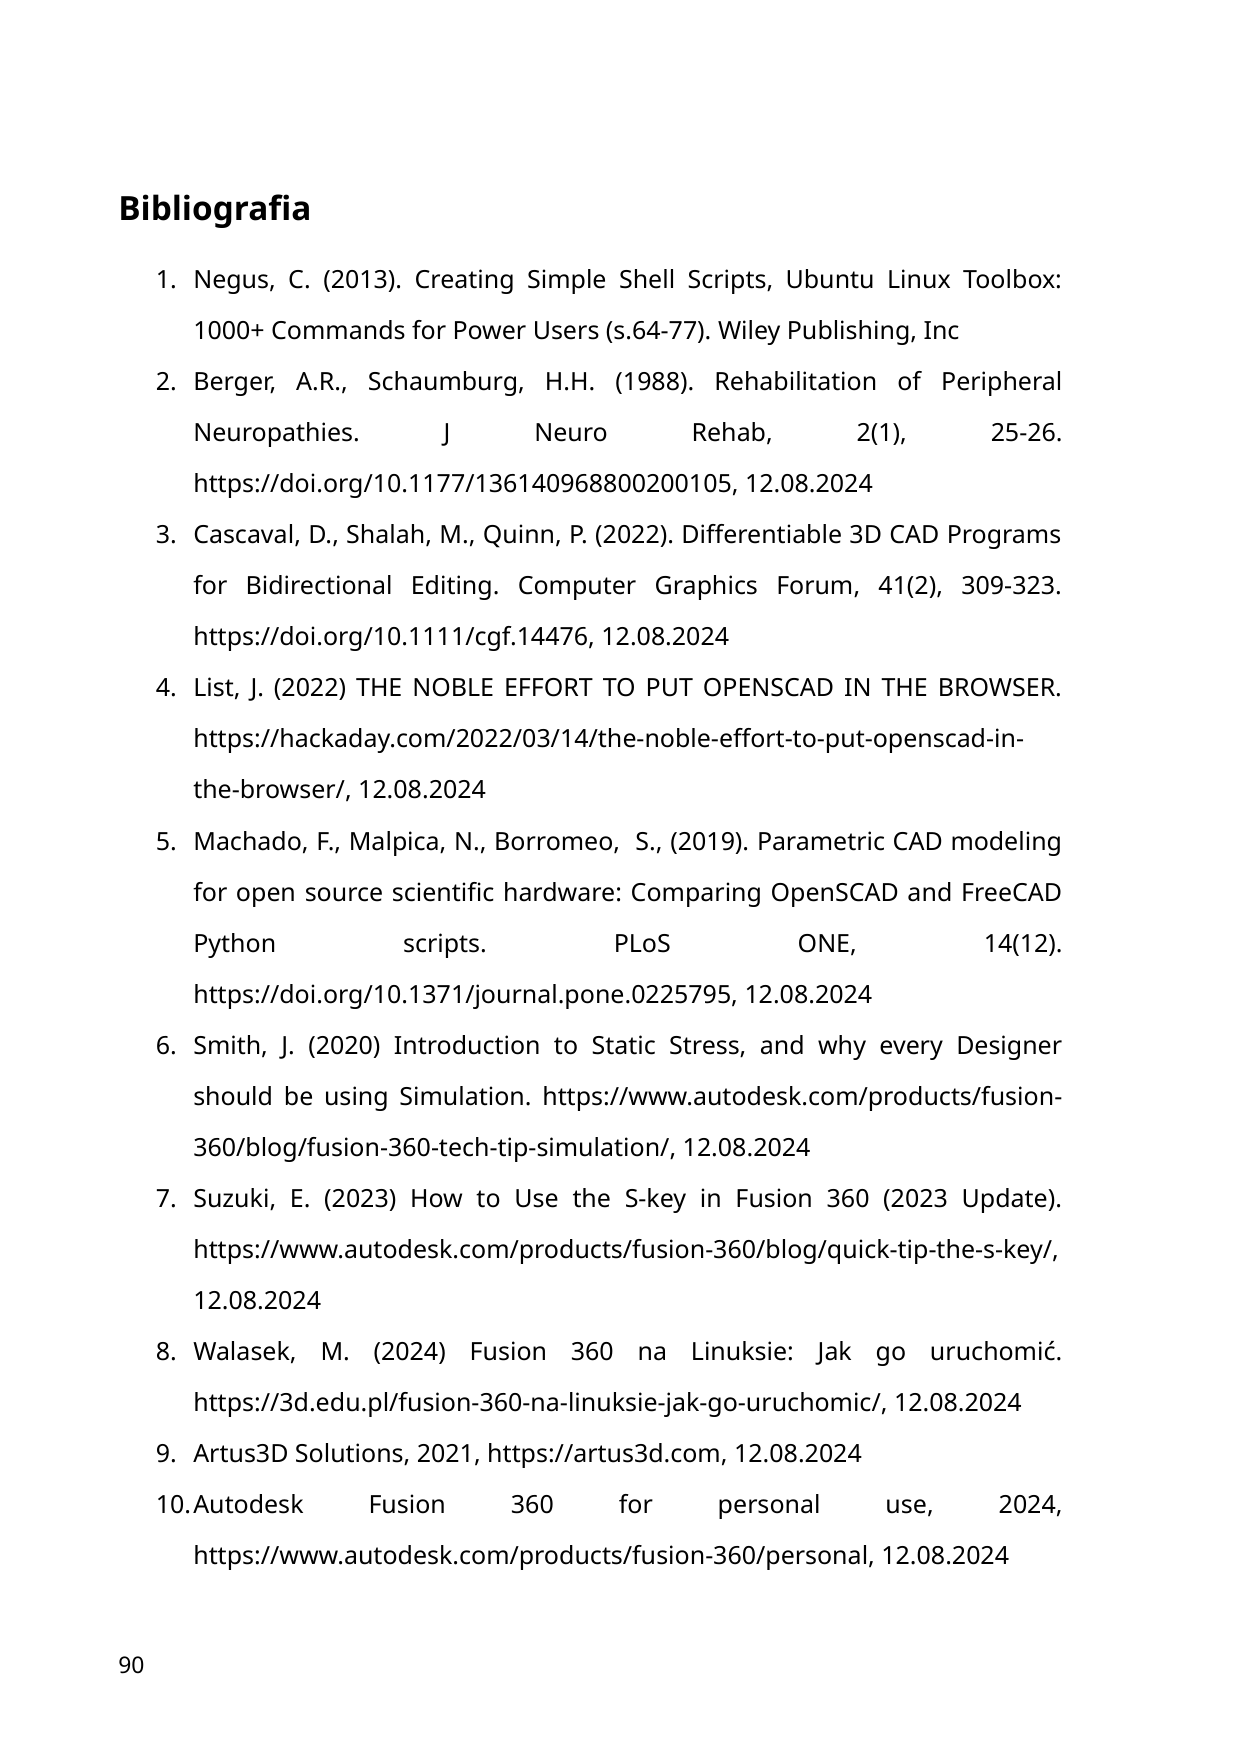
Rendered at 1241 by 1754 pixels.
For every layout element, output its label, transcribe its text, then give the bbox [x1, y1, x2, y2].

list Machado, F., Malpica, N., Borromeo, S., (2019). Parametric CAD modeling for open source scientific hardware: Comparing OpenSCAD and FreeCAD Python scripts. PLoS ONE, 14(12). https://doi.org/10.1371/journal.pone.0225795, 12.08.2024 [156, 823, 1063, 1010]
list Suzuki, E. (2023) How to Use the S-key in Fusion 360 (2023 Update). https://www.autodesk.com/products/fusion-360/blog/quick-tip-the-s-key/, 12.08.2024 [156, 1180, 1063, 1317]
list List, J. (2022) THE NOBLE EFFORT TO PUT OPENSCAD IN THE BROWSER. https://hackaday.com/2022/03/14/the-noble-effort-to-put-openscad-in-the-browser/, 12.08.2024 [156, 670, 1063, 806]
list Cascaval, D., Shalah, M., Quinn, P. (2022). Differentiable 3D CAD Programs for Bidirectional Editing. Computer Graphics Forum, 41(2), 309-323. https://doi.org/10.1111/cgf.14476, 12.08.2024 [156, 517, 1063, 653]
list Negus, C. (2013). Creating Simple Shell Scripts, Ubuntu Linux Toolbox: 1000+ Commands for Power Users (s.64-77). Wiley Publishing, Inc [156, 262, 1063, 347]
list Autodesk Fusion 360 for personal use, 2024, https://www.autodesk.com/products/fusion-360/personal, 12.08.2024 [156, 1487, 1063, 1572]
list Berger, A.R., Schaumburg, H.H. (1988). Rehabilitation of Peripheral Neuropathies. J Neuro Rehab, 2(1), 25-26. https://doi.org/10.1177/136140968800200105, 12.08.2024 [156, 364, 1063, 500]
list Smith, J. (2020) Introduction to Static Stress, and why every Designer should be using Simulation. https://www.autodesk.com/products/fusion-360/blog/fusion-360-tech-tip-simulation/, 12.08.2024 [156, 1027, 1063, 1163]
subtitle Bibliografia [118, 185, 1063, 231]
list Walasek, M. (2024) Fusion 360 na Linuksie: Jak go uruchomić. https://3d.edu.pl/fusion-360-na-linuksie-jak-go-uruchomic/, 12.08.2024 [156, 1333, 1063, 1419]
list Artus3D Solutions, 2021, https://artus3d.com, 12.08.2024 [156, 1436, 1063, 1470]
